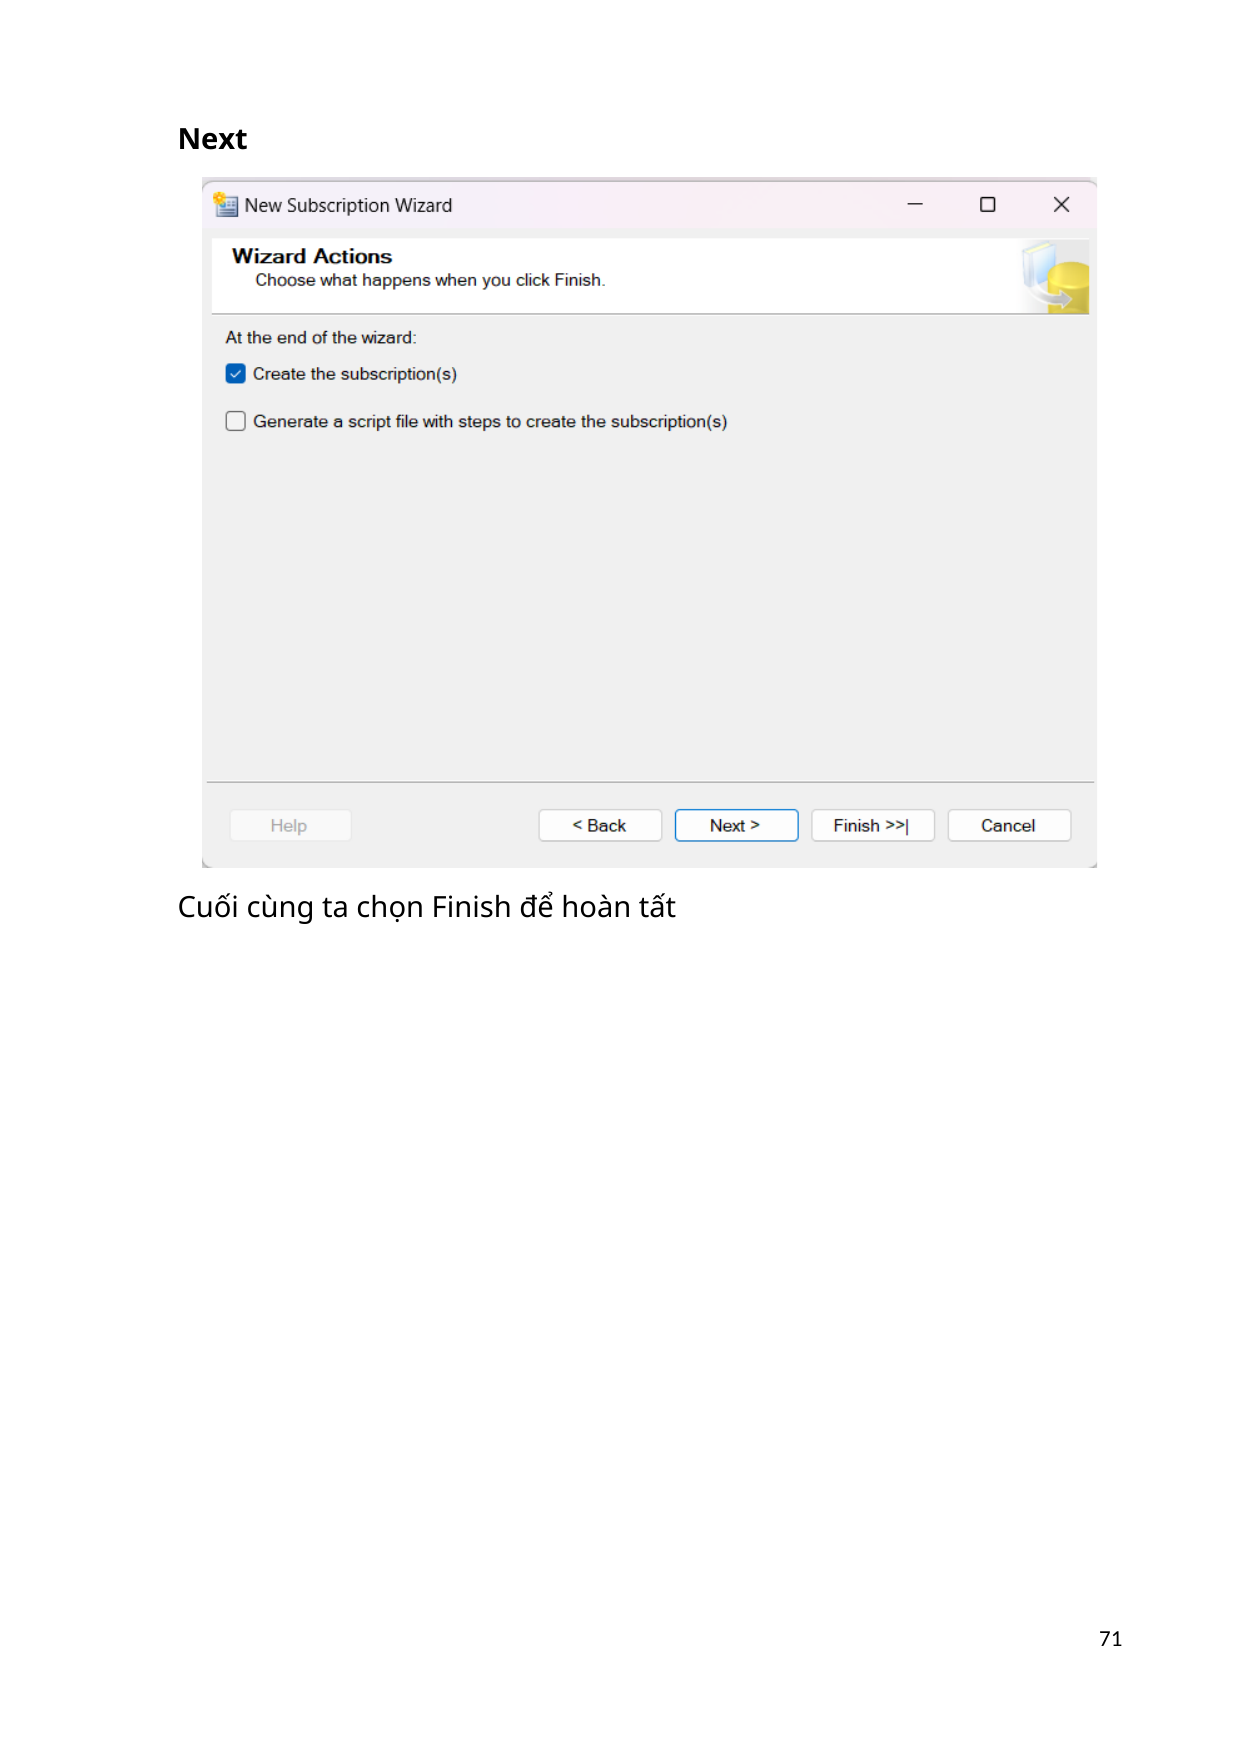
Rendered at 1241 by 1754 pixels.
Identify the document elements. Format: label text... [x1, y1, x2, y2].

picture [202, 177, 1098, 868]
text Next [177, 118, 1122, 158]
text Cuối cùng ta chọn Finish để hoàn tất [177, 887, 1122, 926]
